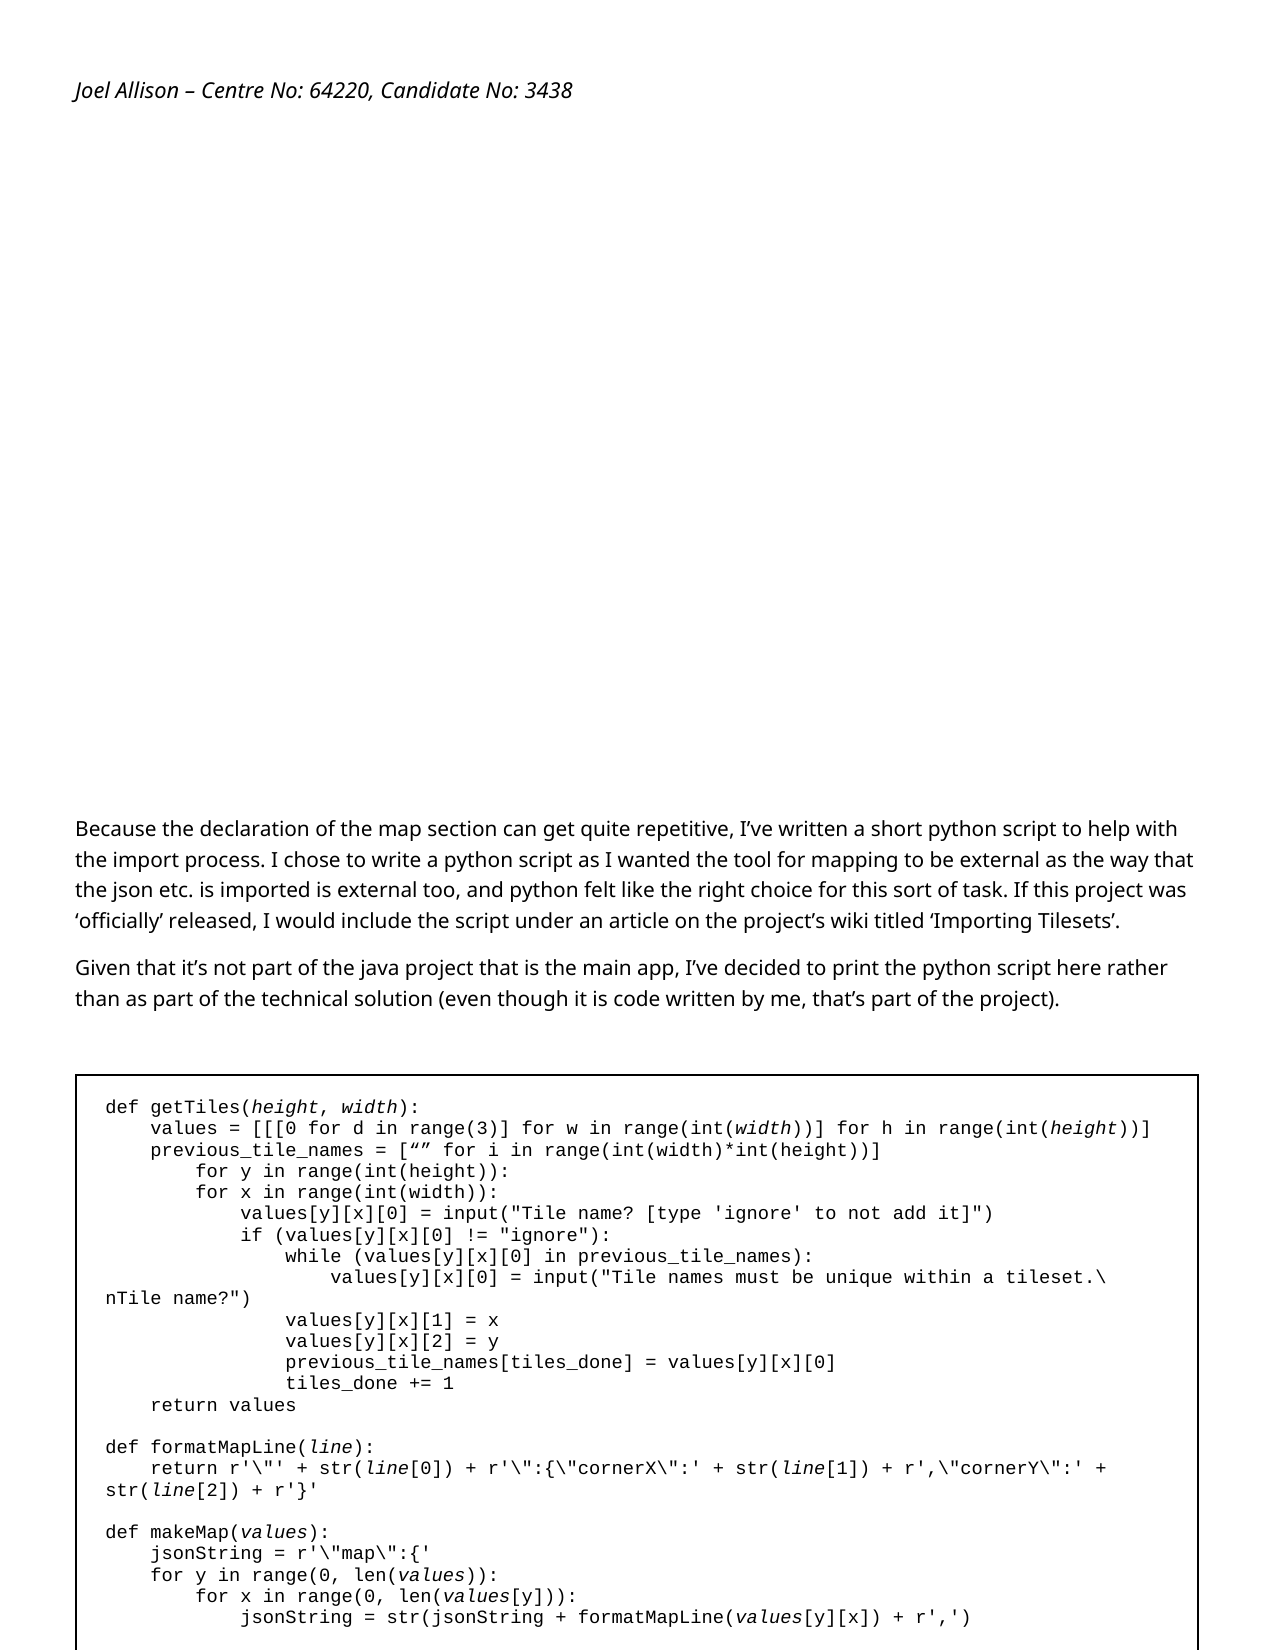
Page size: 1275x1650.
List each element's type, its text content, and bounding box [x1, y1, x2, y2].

text Given that it’s not part of the java project that is the main app, I’ve decided to print the python script here rather than as part of the technical solution (even though it is code written by me, that’s part of the project). [75, 953, 1200, 1012]
text Because the declaration of the map section can get quite repetitive, I’ve written a short python script to help with the import process. I chose to write a python script as I wanted the tool for mapping to be external as the way that the json etc. is imported is external too, and python felt like the right choice for this sort of task. If this project was ‘officially’ released, I would include the script under an article on the project’s wiki titled ‘Importing Tilesets’. [75, 814, 1200, 934]
